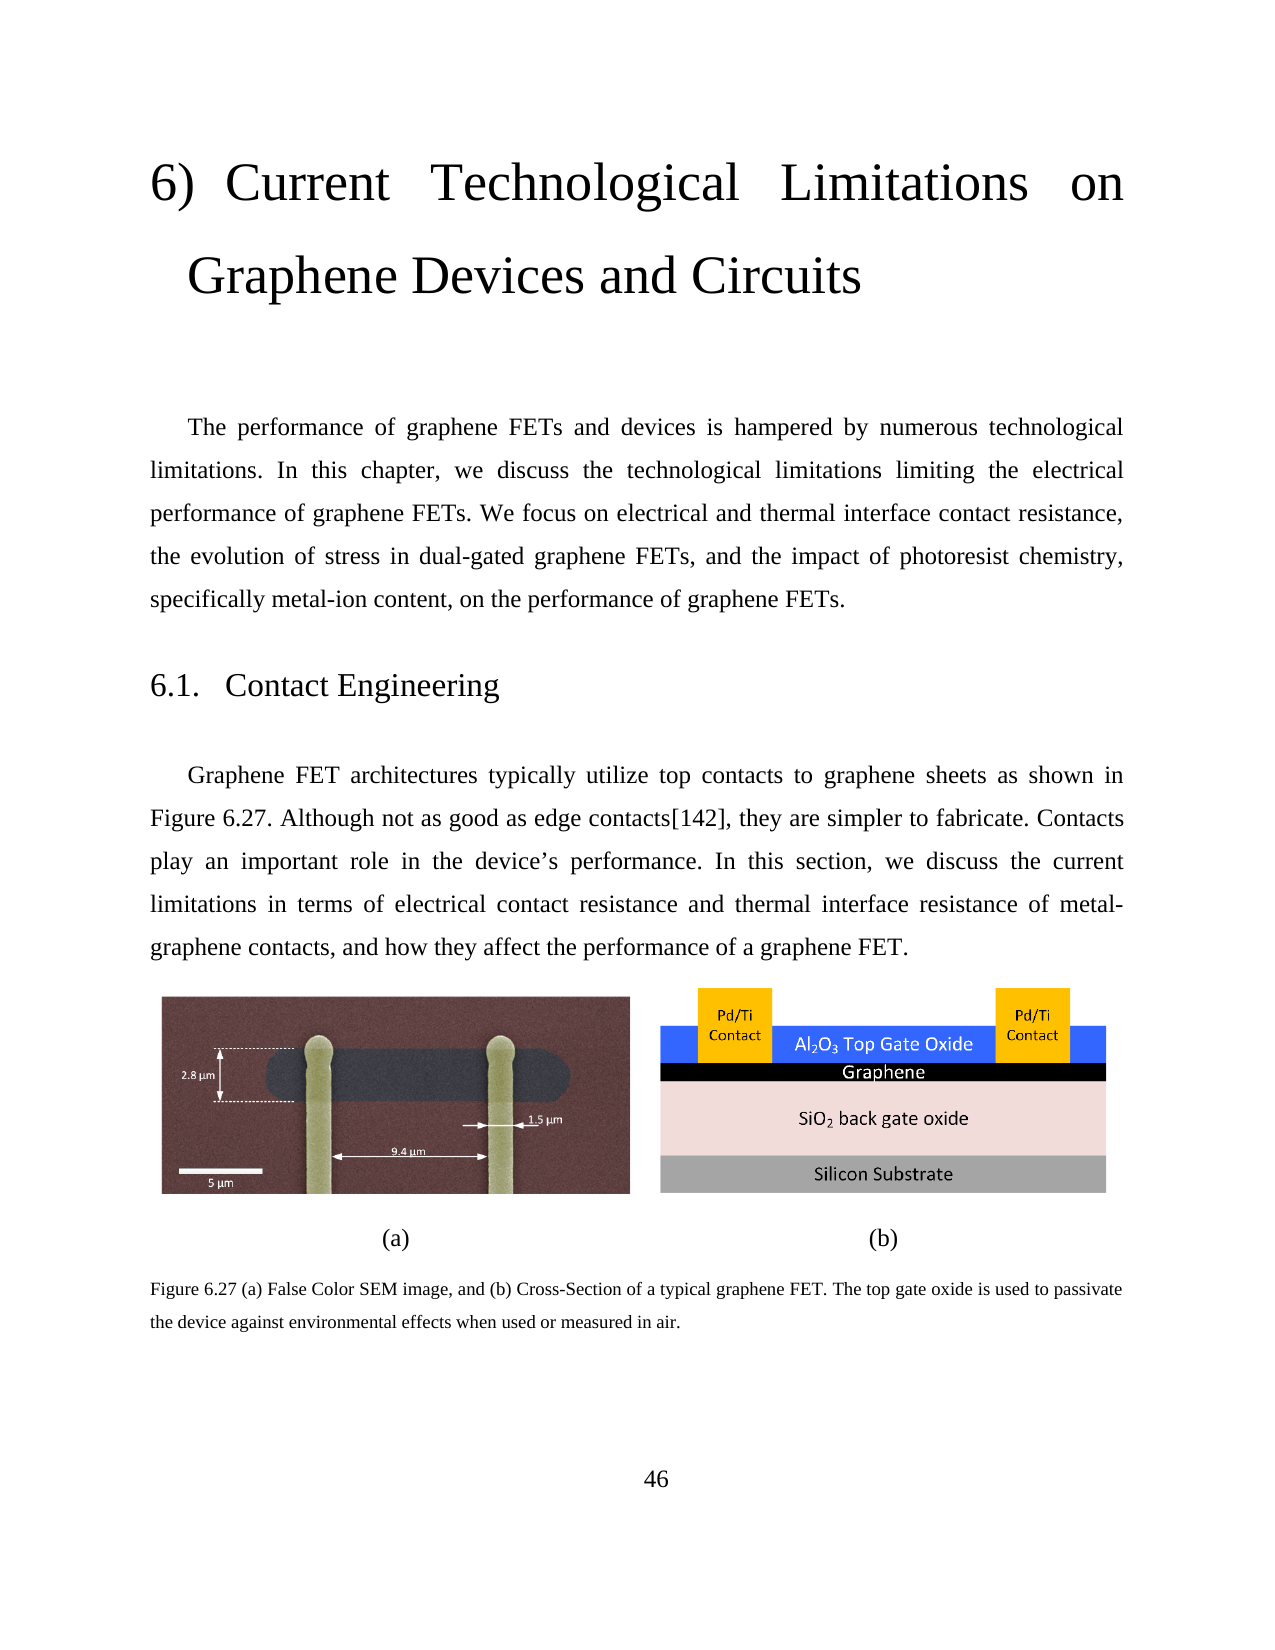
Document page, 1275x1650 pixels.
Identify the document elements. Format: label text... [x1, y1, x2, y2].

subtitle Current Technological Limitations on Graphene Devices and Circuits [150, 150, 1125, 306]
text The performance of graphene FETs and devices is hampered by numerous technological limitations. In this chapter, we discuss the technological limitations limiting the electrical performance of graphene FETs. We focus on electrical and thermal interface contact resistance, the evolution of stress in dual-gated graphene FETs, and the impact of photoresist chemistry, specifically metal-ion content, on the performance of graphene FETs. [150, 412, 1125, 613]
picture [660, 988, 1107, 1196]
picture [161, 996, 631, 1196]
table_header (a) [150, 988, 641, 1278]
subtitle Contact Engineering [150, 665, 1125, 703]
table_header (b) [641, 988, 1125, 1278]
